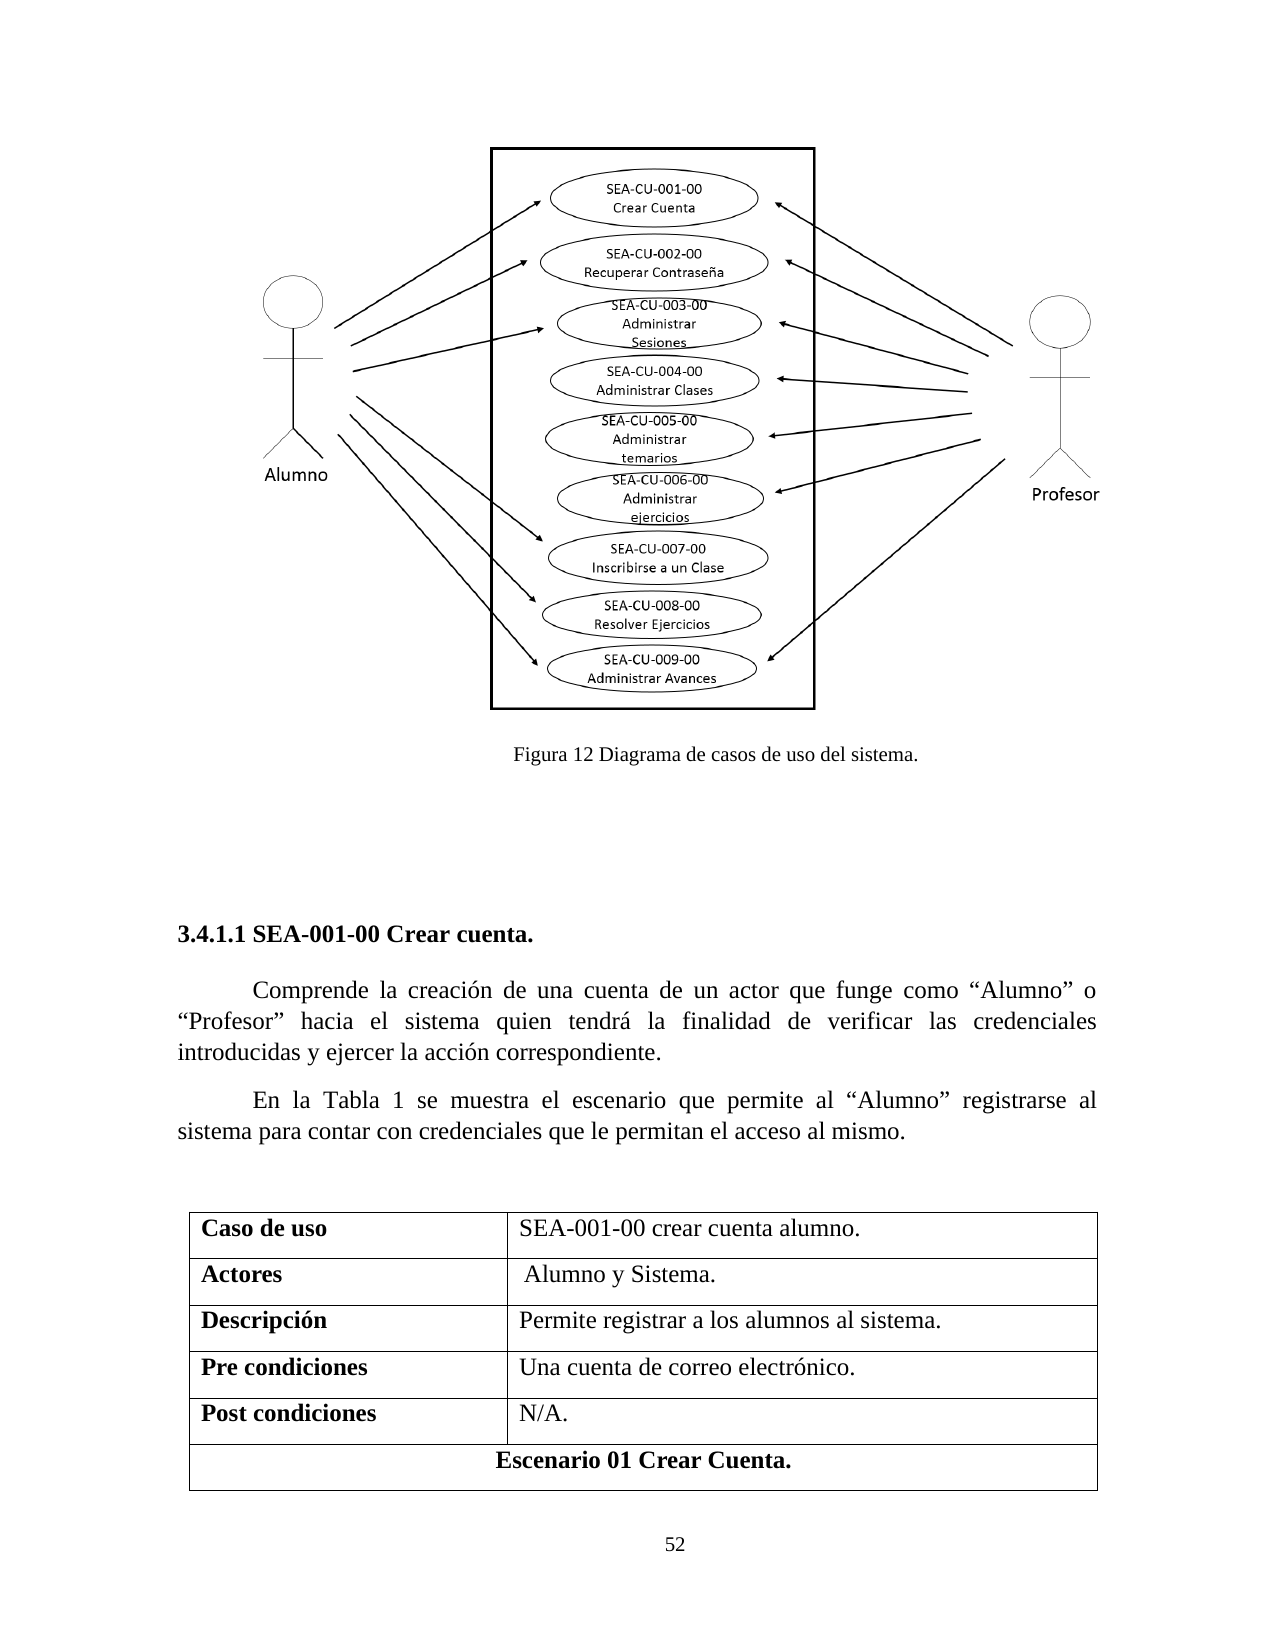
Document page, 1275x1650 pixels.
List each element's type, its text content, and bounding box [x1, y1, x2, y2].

table_header Caso de uso [190, 1213, 507, 1258]
subtitle 3.4.1.1 SEA-001-00 Crear cuenta. [177, 919, 1098, 948]
table_cell Escenario 01 Crear Cuenta. [190, 1445, 1097, 1490]
table_header SEA-001-00 crear cuenta alumno. [508, 1213, 1097, 1258]
table_cell Descripción [190, 1306, 507, 1351]
table_cell Post condiciones [190, 1399, 507, 1444]
text En la Tabla 1 se muestra el escenario que permite al “Alumno” registrarse al sistema para contar con credenciales que le permitan el acceso al mismo. [177, 1085, 1098, 1145]
text Comprende la creación de una cuenta de un actor que funge como “Alumno” o “Profesor” hacia el sistema quien tendrá la finalidad de verificar las credenciales introducidas y ejercer la acción correspondiente. [177, 975, 1098, 1066]
table_cell Pre condiciones [190, 1352, 507, 1397]
picture [252, 147, 1112, 710]
table_cell Actores [190, 1259, 507, 1304]
table_cell Permite registrar a los alumnos al sistema. [508, 1306, 1097, 1351]
table_cell Una cuenta de correo electrónico. [508, 1352, 1097, 1397]
table_cell Alumno y Sistema. [508, 1259, 1097, 1304]
table_cell N/A. [508, 1399, 1097, 1444]
